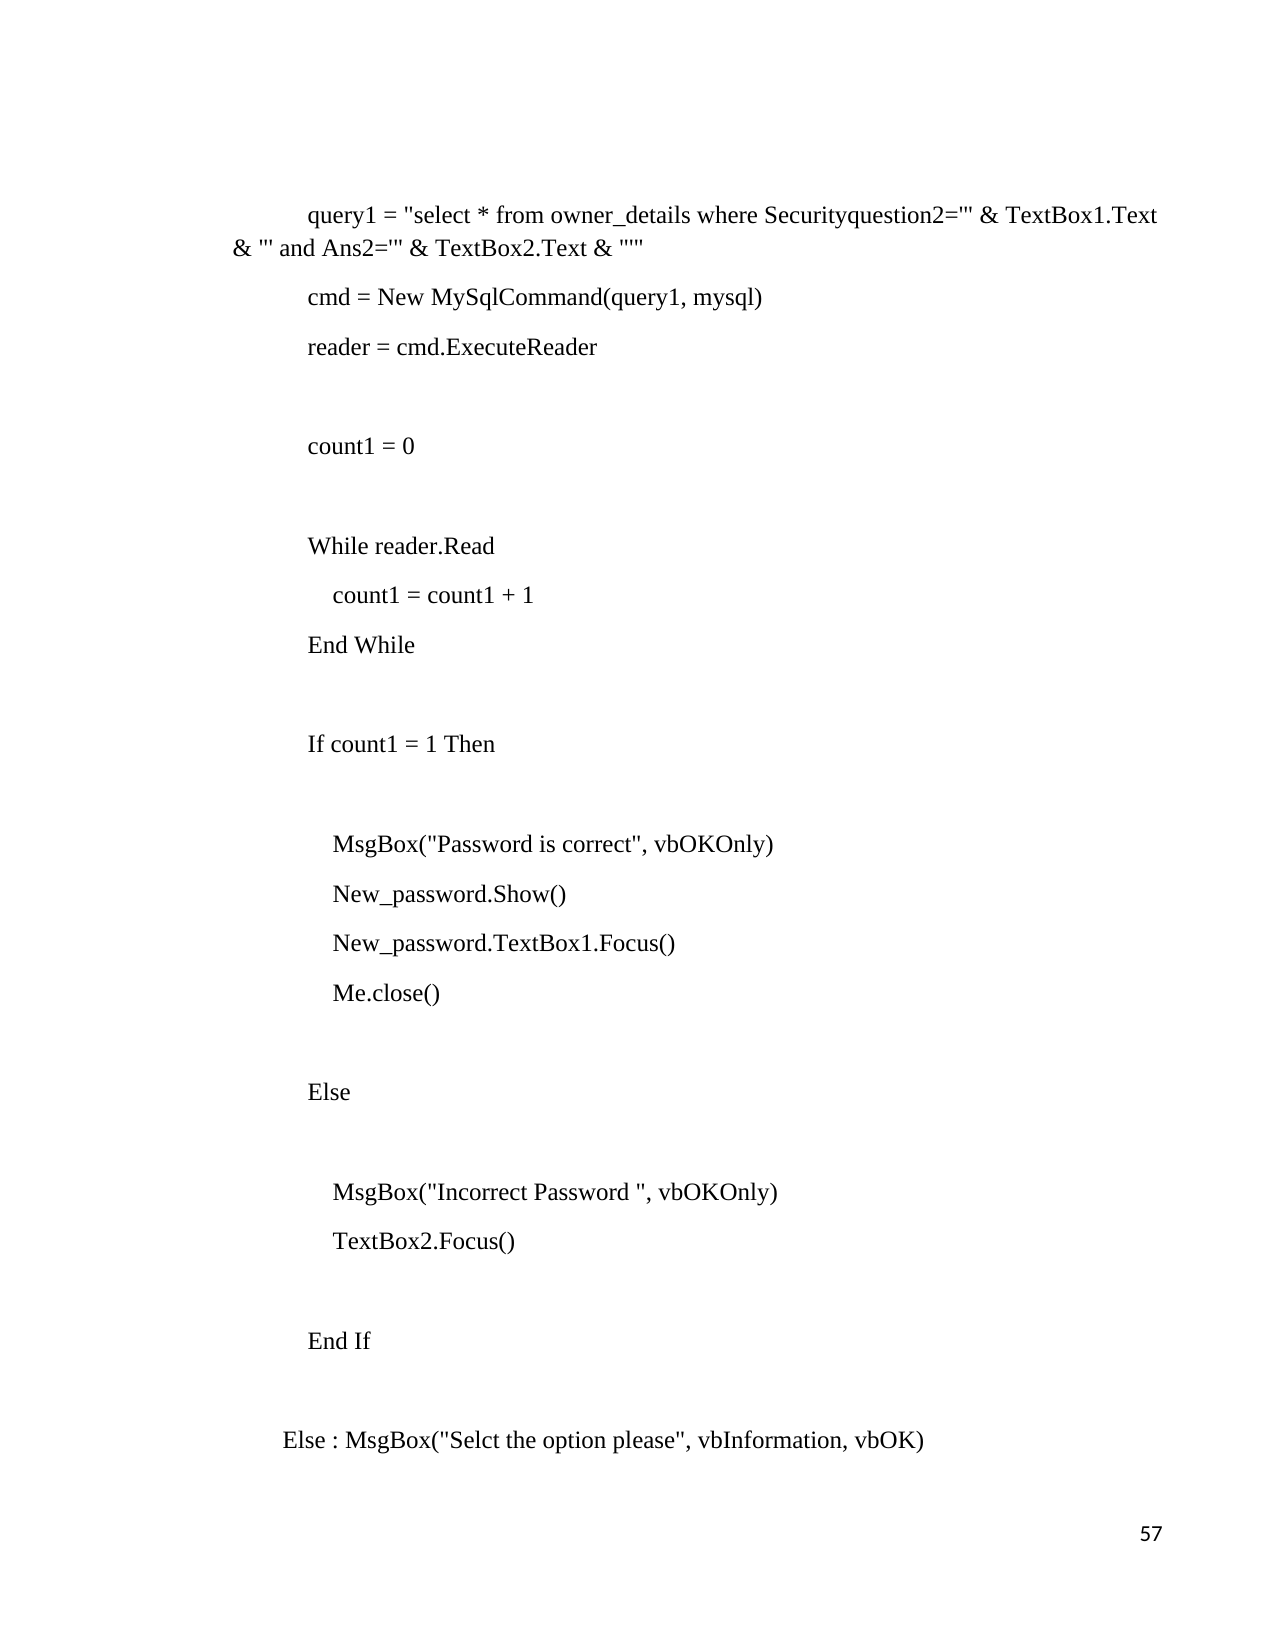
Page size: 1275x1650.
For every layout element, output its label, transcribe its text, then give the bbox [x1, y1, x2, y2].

text New_password.TextBox1.Focus() [232, 928, 1162, 957]
text End While [232, 630, 1162, 659]
text While reader.Read [232, 531, 1162, 559]
text count1 = 0 [232, 431, 1162, 460]
text MsgBox("Incorrect Password ", vbOKOnly) [232, 1177, 1162, 1206]
text Else [232, 1077, 1162, 1106]
text cmd = New MySqlCommand(query1, mysql) [232, 282, 1162, 311]
text New_password.Show() [232, 879, 1162, 907]
text End If [232, 1326, 1162, 1354]
text reader = cmd.ExecuteReader [232, 332, 1162, 361]
text Me.close() [232, 978, 1162, 1007]
text count1 = count1 + 1 [232, 581, 1162, 609]
text Else : MsgBox("Selct the option please", vbInformation, vbOK) [232, 1425, 1162, 1454]
text MsgBox("Password is correct", vbOKOnly) [232, 829, 1162, 858]
text query1 = "select * from owner_details where Securityquestion2='" & TextBox1.Text & "' and Ans2='" & TextBox2.Text & "'" [232, 200, 1162, 261]
text If count1 = 1 Then [232, 729, 1162, 758]
text TextBox2.Focus() [232, 1226, 1162, 1255]
